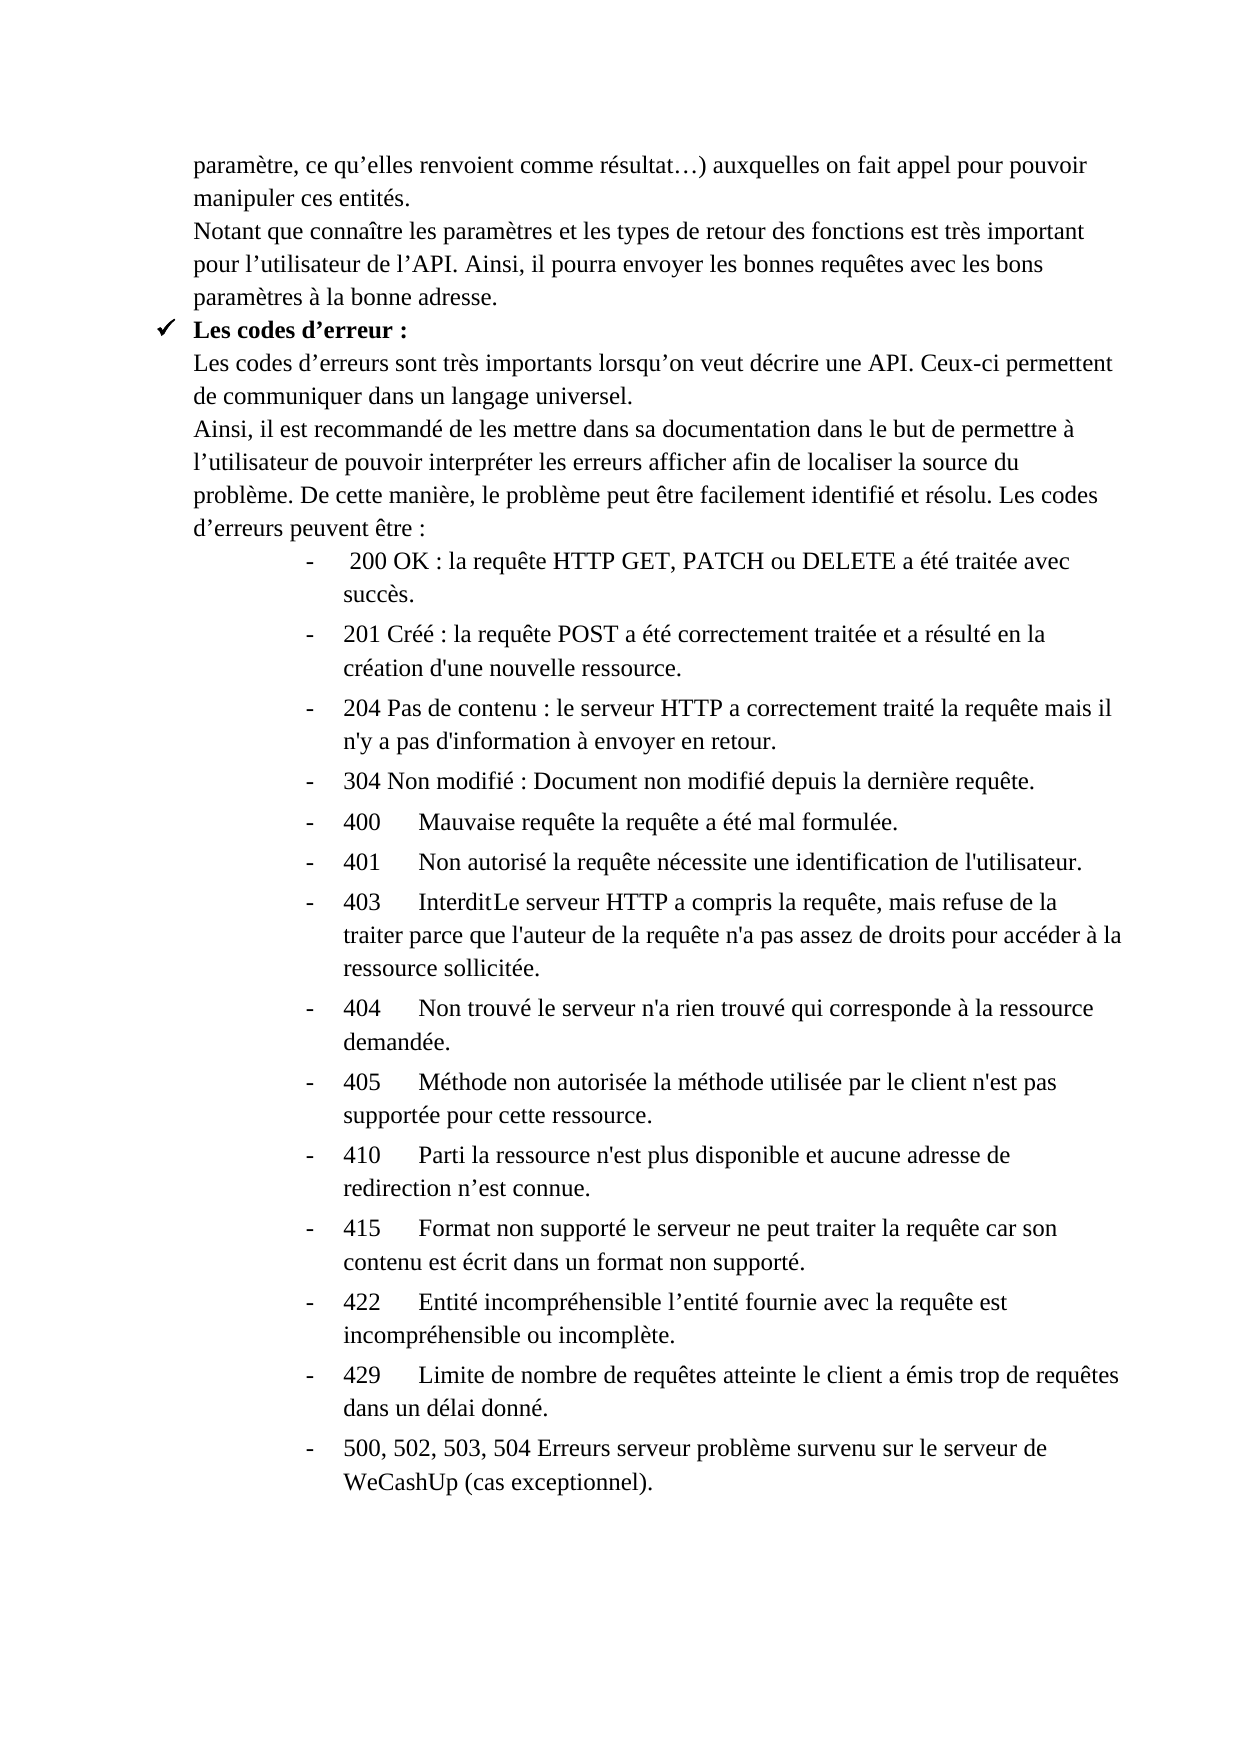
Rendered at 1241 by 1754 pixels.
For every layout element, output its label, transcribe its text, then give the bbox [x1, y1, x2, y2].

list 404 Non trouvé le serveur n'a rien trouvé qui corresponde à la ressource demandée. [306, 993, 1122, 1055]
list 304 Non modifié : Document non modifié depuis la dernière requête. [306, 766, 1122, 795]
list 410 Parti la ressource n'est plus disponible et aucune adresse de redirection n’est connue. [306, 1140, 1122, 1202]
list 204 Pas de contenu : le serveur HTTP a correctement traité la requête mais il n'y a pas d'information à envoyer en retour. [306, 693, 1122, 755]
list 429 Limite de nombre de requêtes atteinte le client a émis trop de requêtes dans un délai donné. [306, 1360, 1122, 1422]
list 405 Méthode non autorisée la méthode utilisée par le client n'est pas supportée pour cette ressource. [306, 1067, 1122, 1129]
list 415 Format non supporté le serveur ne peut traiter la requête car son contenu est écrit dans un format non supporté. [306, 1213, 1122, 1275]
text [193, 150, 1122, 212]
list 422 Entité incompréhensible l’entité fournie avec la requête est incompréhensible ou incomplète. [306, 1287, 1122, 1349]
text Les codes d’erreurs sont très importants lorsqu’on veut décrire une API. Ceux-ci permettent de communiquer dans un langage universel. [193, 348, 1122, 410]
list 400 Mauvaise requête la requête a été mal formulée. [306, 807, 1122, 835]
list 500, 502, 503, 504 Erreurs serveur problème survenu sur le serveur de WeCashUp (cas exceptionnel). [306, 1433, 1122, 1495]
list 401 Non autorisé la requête nécessite une identification de l'utilisateur. [306, 847, 1122, 876]
list 200 OK : la requête HTTP GET, PATCH ou DELETE a été traitée avec succès. [306, 546, 1122, 608]
text Ainsi, il est recommandé de les mettre dans sa documentation dans le but de permettre à l’utilisateur de pouvoir interpréter les erreurs afficher afin de localiser la source du problème. De cette manière, le problème peut être facilement identifié et résolu. Les codes d’erreurs peuvent être : [193, 414, 1122, 542]
text Notant que connaître les paramètres et les types de retour des fonctions est très important pour l’utilisateur de l’API. Ainsi, il pourra envoyer les bonnes requêtes avec les bons paramètres à la bonne adresse. [193, 216, 1122, 311]
list 201 Créé : la requête POST a été correctement traitée et a résulté en la création d'une nouvelle ressource. [306, 619, 1122, 681]
list 403 Interdit Le serveur HTTP a compris la requête, mais refuse de la traiter parce que l'auteur de la requête n'a pas assez de droits pour accéder à la ressource sollicitée. [306, 887, 1122, 982]
list Les codes d’erreur : [156, 315, 1122, 344]
